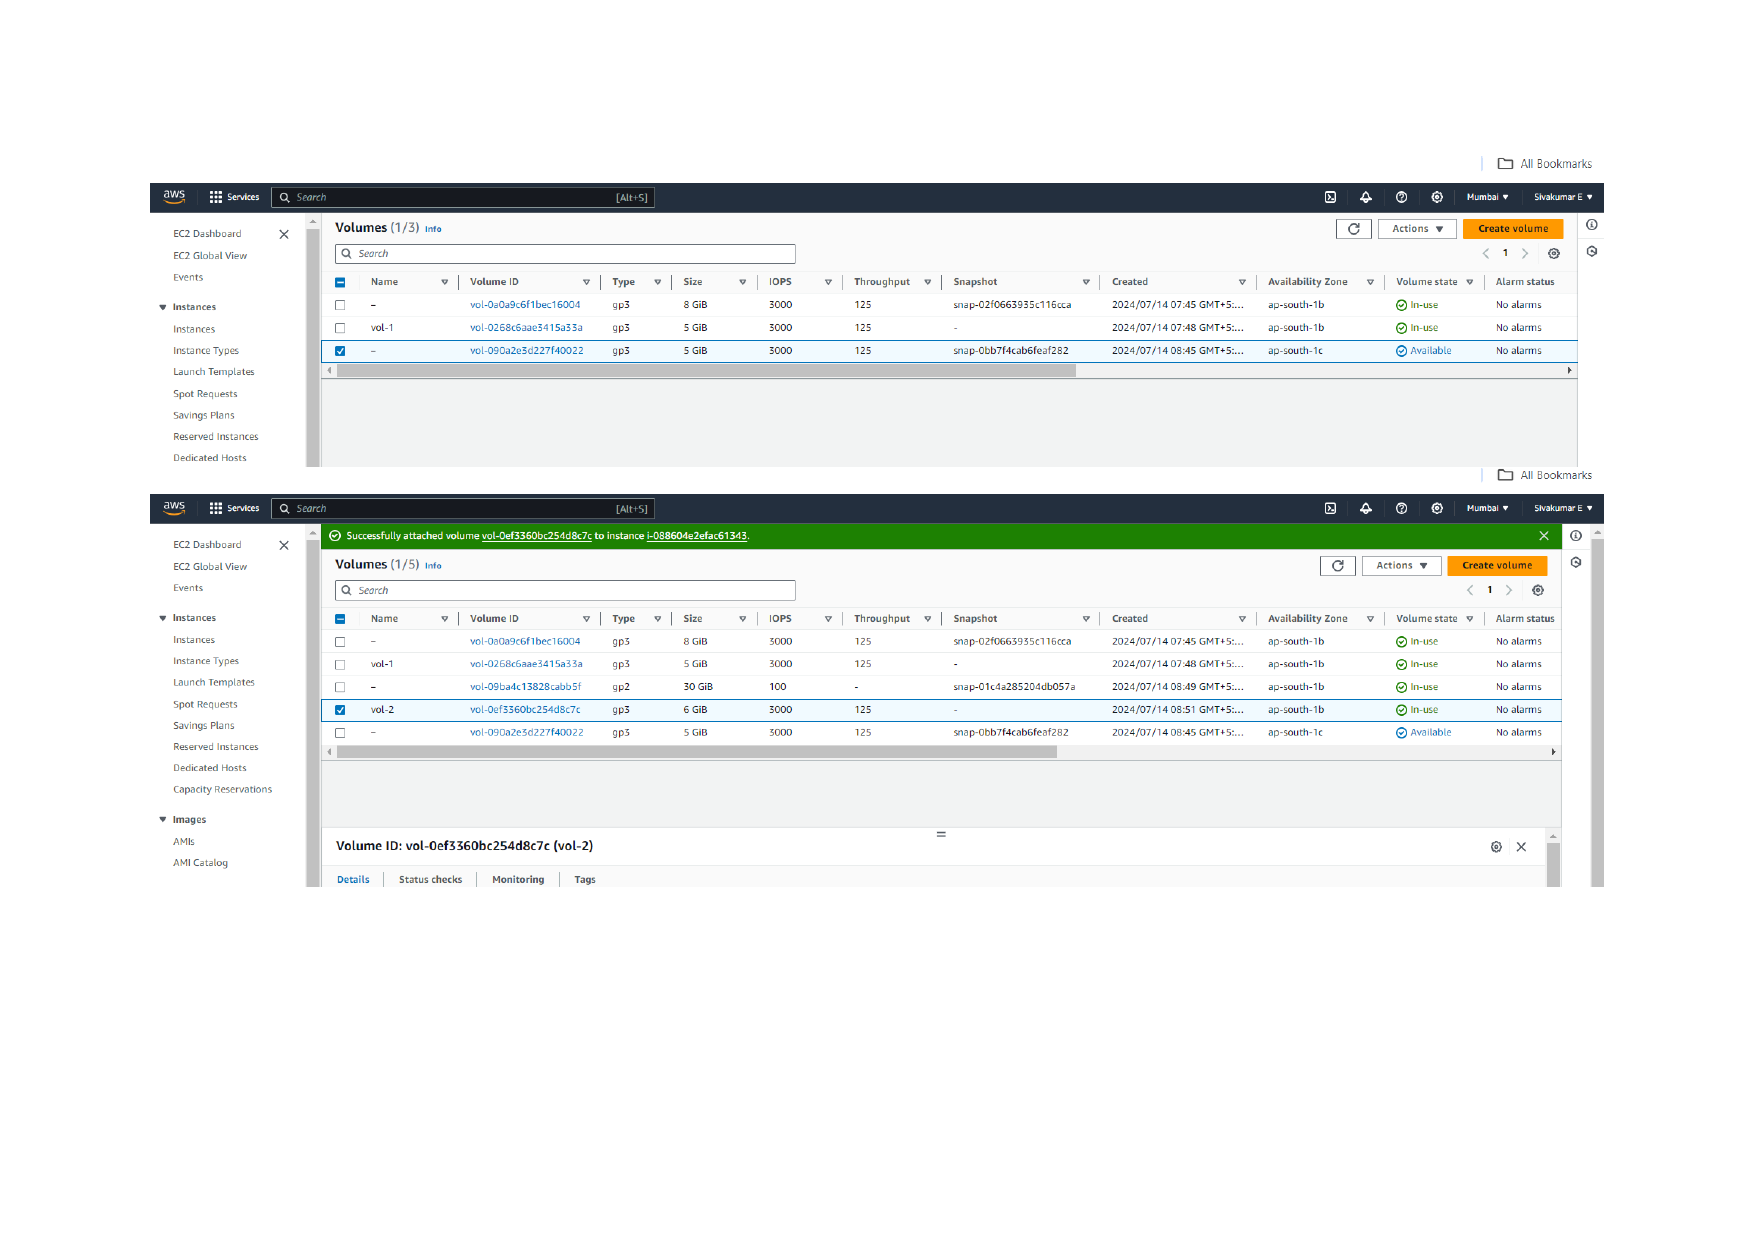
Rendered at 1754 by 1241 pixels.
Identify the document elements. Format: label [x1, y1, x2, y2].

picture [150, 150, 1604, 467]
picture [150, 468, 1604, 887]
